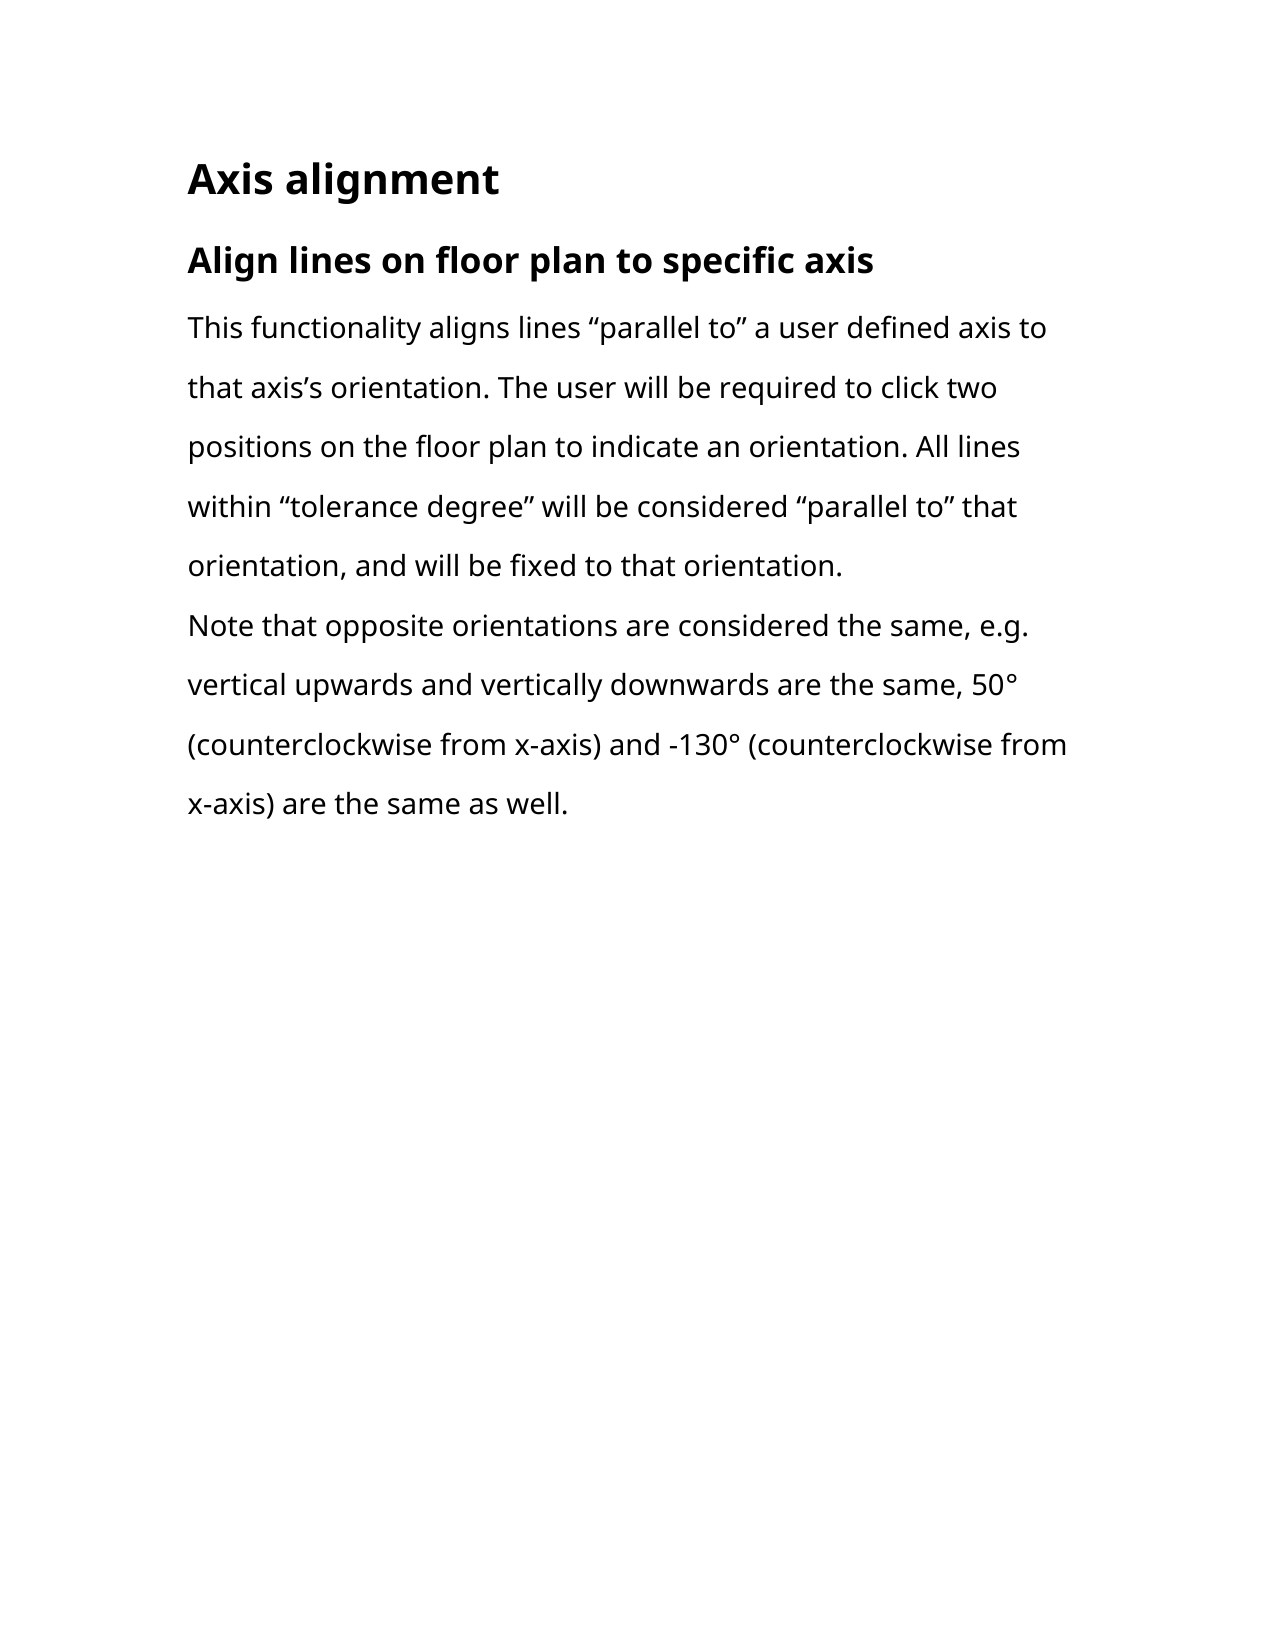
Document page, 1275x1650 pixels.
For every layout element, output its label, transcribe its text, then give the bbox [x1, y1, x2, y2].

text Note that opposite orientations are considered the same, e.g. vertical upwards and vertically downwards are the same, 50° (counterclockwise from x-axis) and -130° (counterclockwise from x-axis) are the same as well. [187, 605, 1087, 823]
text Axis alignment [187, 150, 1087, 207]
text Align lines on floor plan to specific axis [187, 235, 1087, 283]
text This functionality aligns lines “parallel to” a user defined axis to that axis’s orientation. The user will be required to click two positions on the floor plan to indicate an orientation. All lines within “tolerance degree” will be considered “parallel to” that orientation, and will be fixed to that orientation. [187, 307, 1087, 585]
